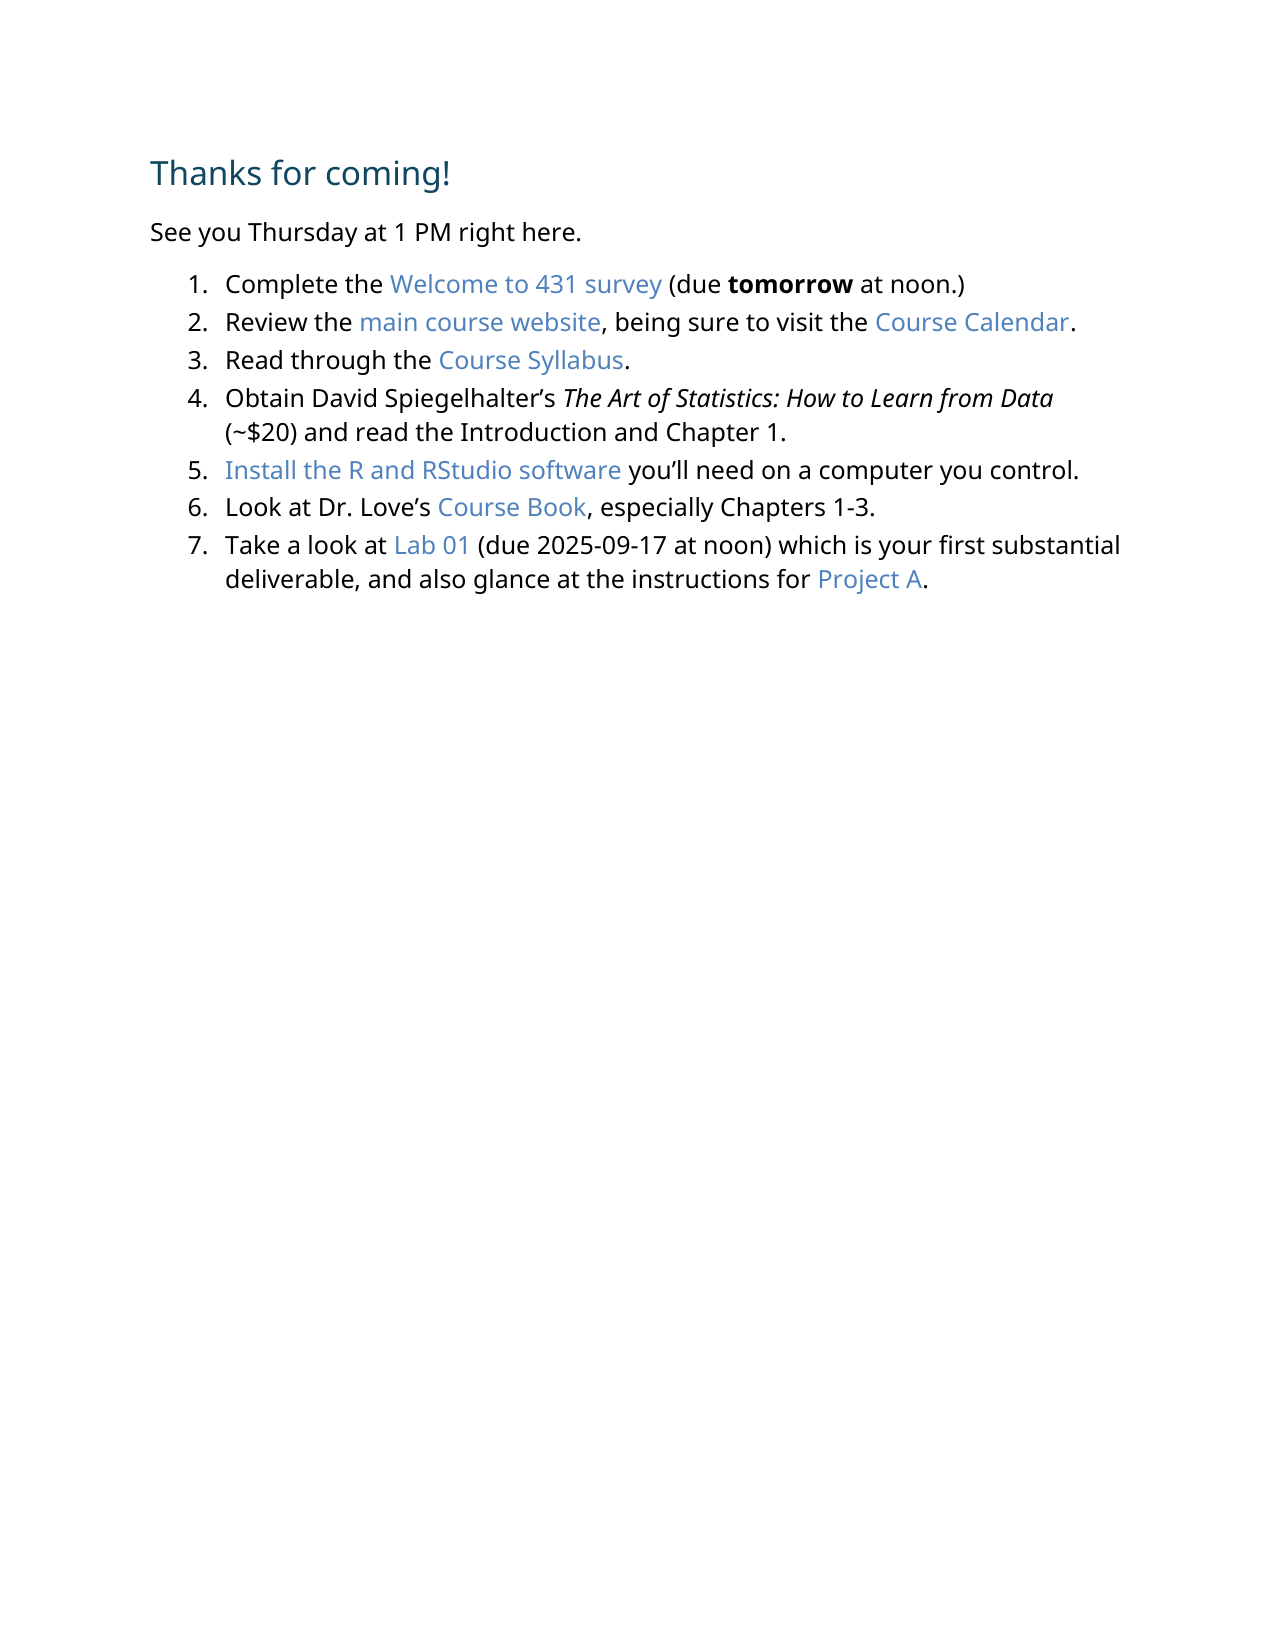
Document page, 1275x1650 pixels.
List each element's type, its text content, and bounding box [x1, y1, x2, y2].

list Complete the Welcome to 431 survey (due tomorrow at noon.) [187, 267, 1125, 301]
list Look at Dr. Love’s Course Book, especially Chapters 1-3. [187, 490, 1125, 524]
text See you Thursday at 1 PM right here. [150, 214, 1125, 248]
list Review the main course website, being sure to visit the Course Calendar. [187, 305, 1125, 339]
list Read through the Course Syllabus. [187, 343, 1125, 377]
subtitle Thanks for coming! [150, 150, 1125, 195]
list Obtain David Spiegelhalter’s The Art of Statistics: How to Learn from Data (~$20) and read the Introduction and Chapter 1. [187, 380, 1125, 448]
list Install the R and RStudio software you’ll need on a computer you control. [187, 452, 1125, 486]
list Take a look at Lab 01 (due 2025-09-17 at noon) which is your first substantial deliverable, and also glance at the instructions for Project A. [187, 528, 1125, 596]
